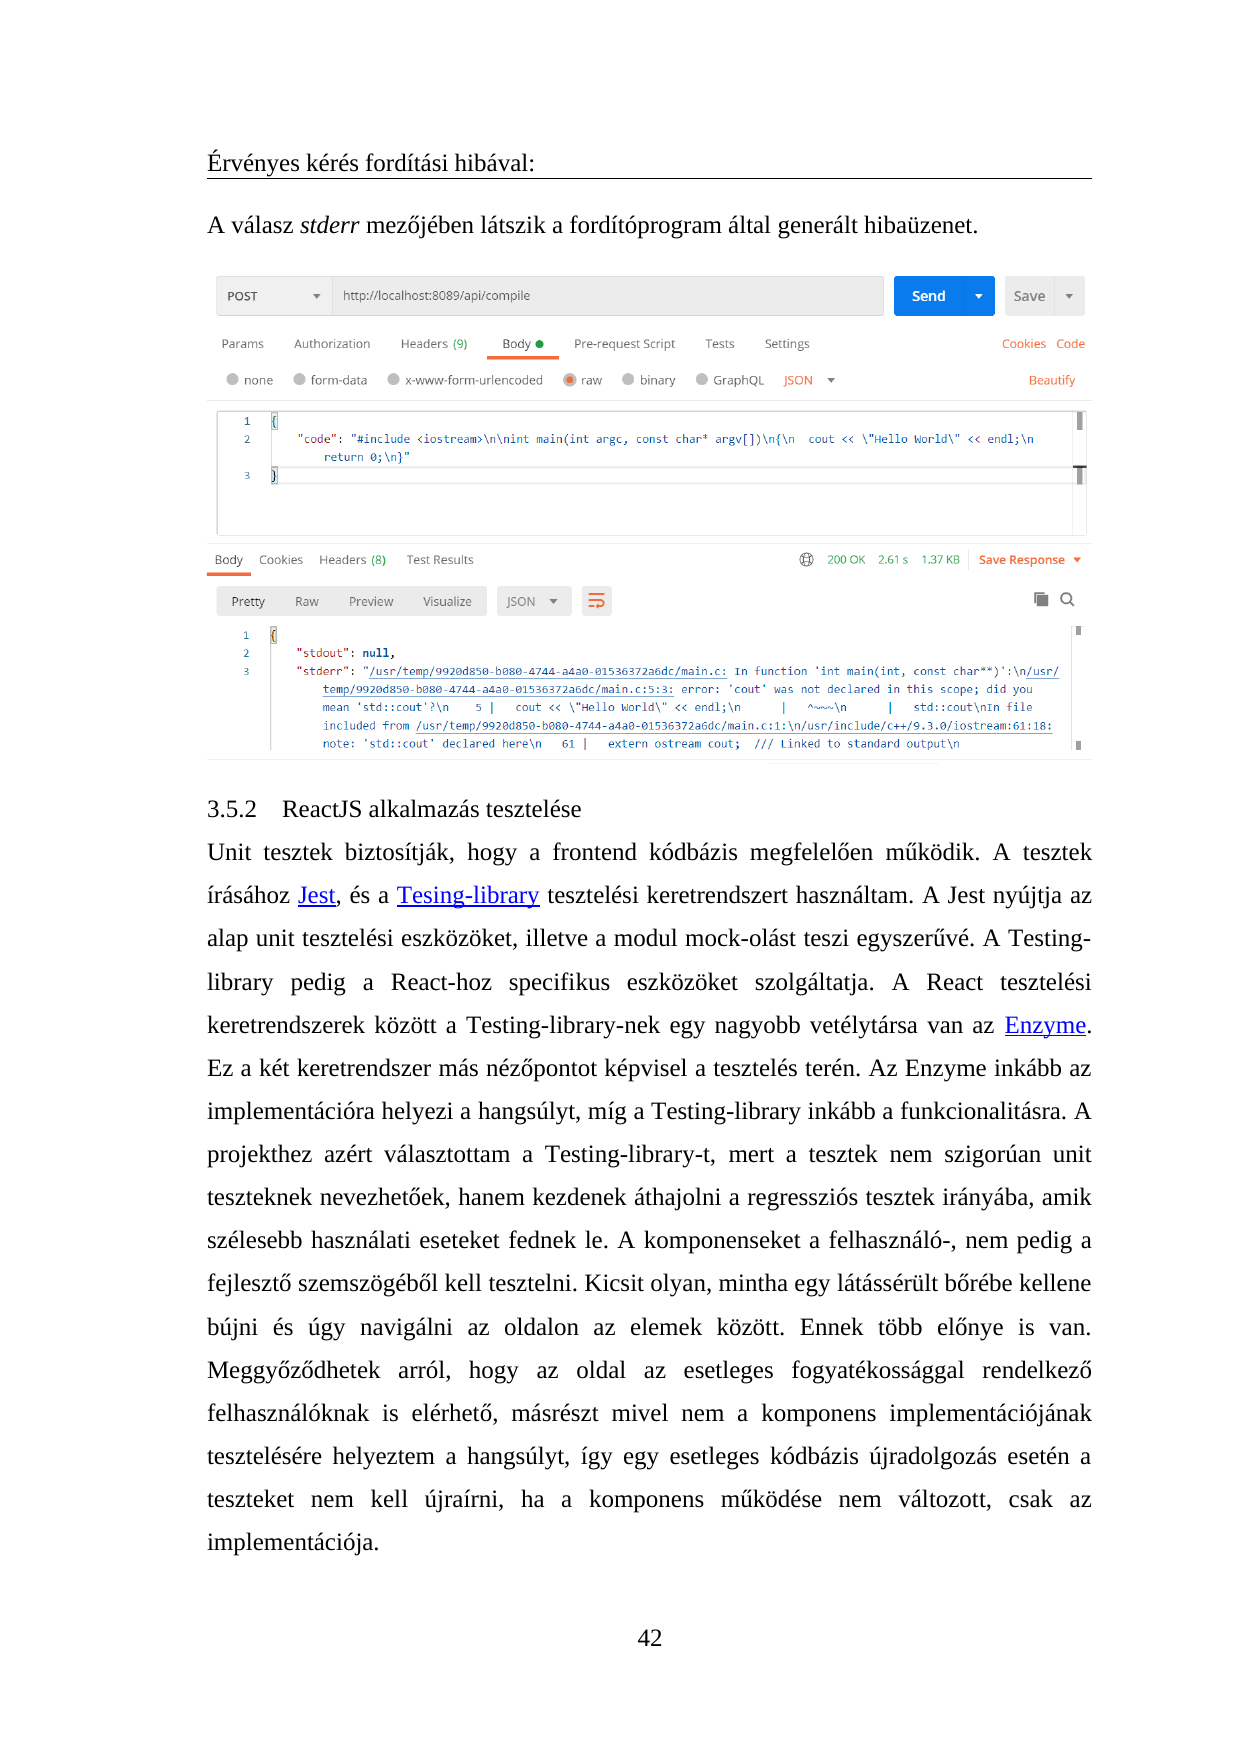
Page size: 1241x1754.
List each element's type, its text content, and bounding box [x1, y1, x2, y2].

text Érvényes kérés fordítási hibával: [207, 148, 1092, 178]
picture [206, 270, 1093, 764]
text A válasz stderr mezőjében látszik a fordítóprogram által generált hibaüzenet. [207, 211, 1092, 239]
subtitle ReactJS alkalmazás tesztelése [207, 794, 1092, 823]
text Unit tesztek biztosítják, hogy a frontend kódbázis megfelelően működik. A tesztek írásához Jest, és a Tesing-library tesztelési keretrendszert használtam. A Jest nyújtja az alap unit tesztelési eszközöket, illetve a modul mock-olást teszi egyszerűvé. A Testing-library pedig a React-hoz specifikus eszközöket szolgáltatja. A React tesztelési keretrendszerek között a Testing-library-nek egy nagyobb vetélytársa van az Enzyme. Ez a két keretrendszer más nézőpontot képvisel a tesztelés terén. Az Enzyme inkább az implementációra helyezi a hangsúlyt, míg a Testing-library inkább a funkcionalitásra. A projekthez azért választottam a Testing-library-t, mert a tesztek nem szigorúan unit teszteknek nevezhetőek, hanem kezdenek áthajolni a regressziós tesztek irányába, amik szélesebb használati eseteket fednek le. A komponenseket a felhasználó-, nem pedig a fejlesztő szemszögéből kell tesztelni. Kicsit olyan, mintha egy látássérült bőrébe kellene bújni és úgy navigálni az oldalon az elemek között. Ennek több előnye is van. Meggyőződhetek arról, hogy az oldal az esetleges fogyatékossággal rendelkező felhasználóknak is elérhető, másrészt mivel nem a komponens implementációjának tesztelésére helyeztem a hangsúlyt, így egy esetleges kódbázis újradolgozás esetén a teszteket nem kell újraírni, ha a komponens működése nem változott, csak az implementációja. [207, 837, 1092, 1556]
